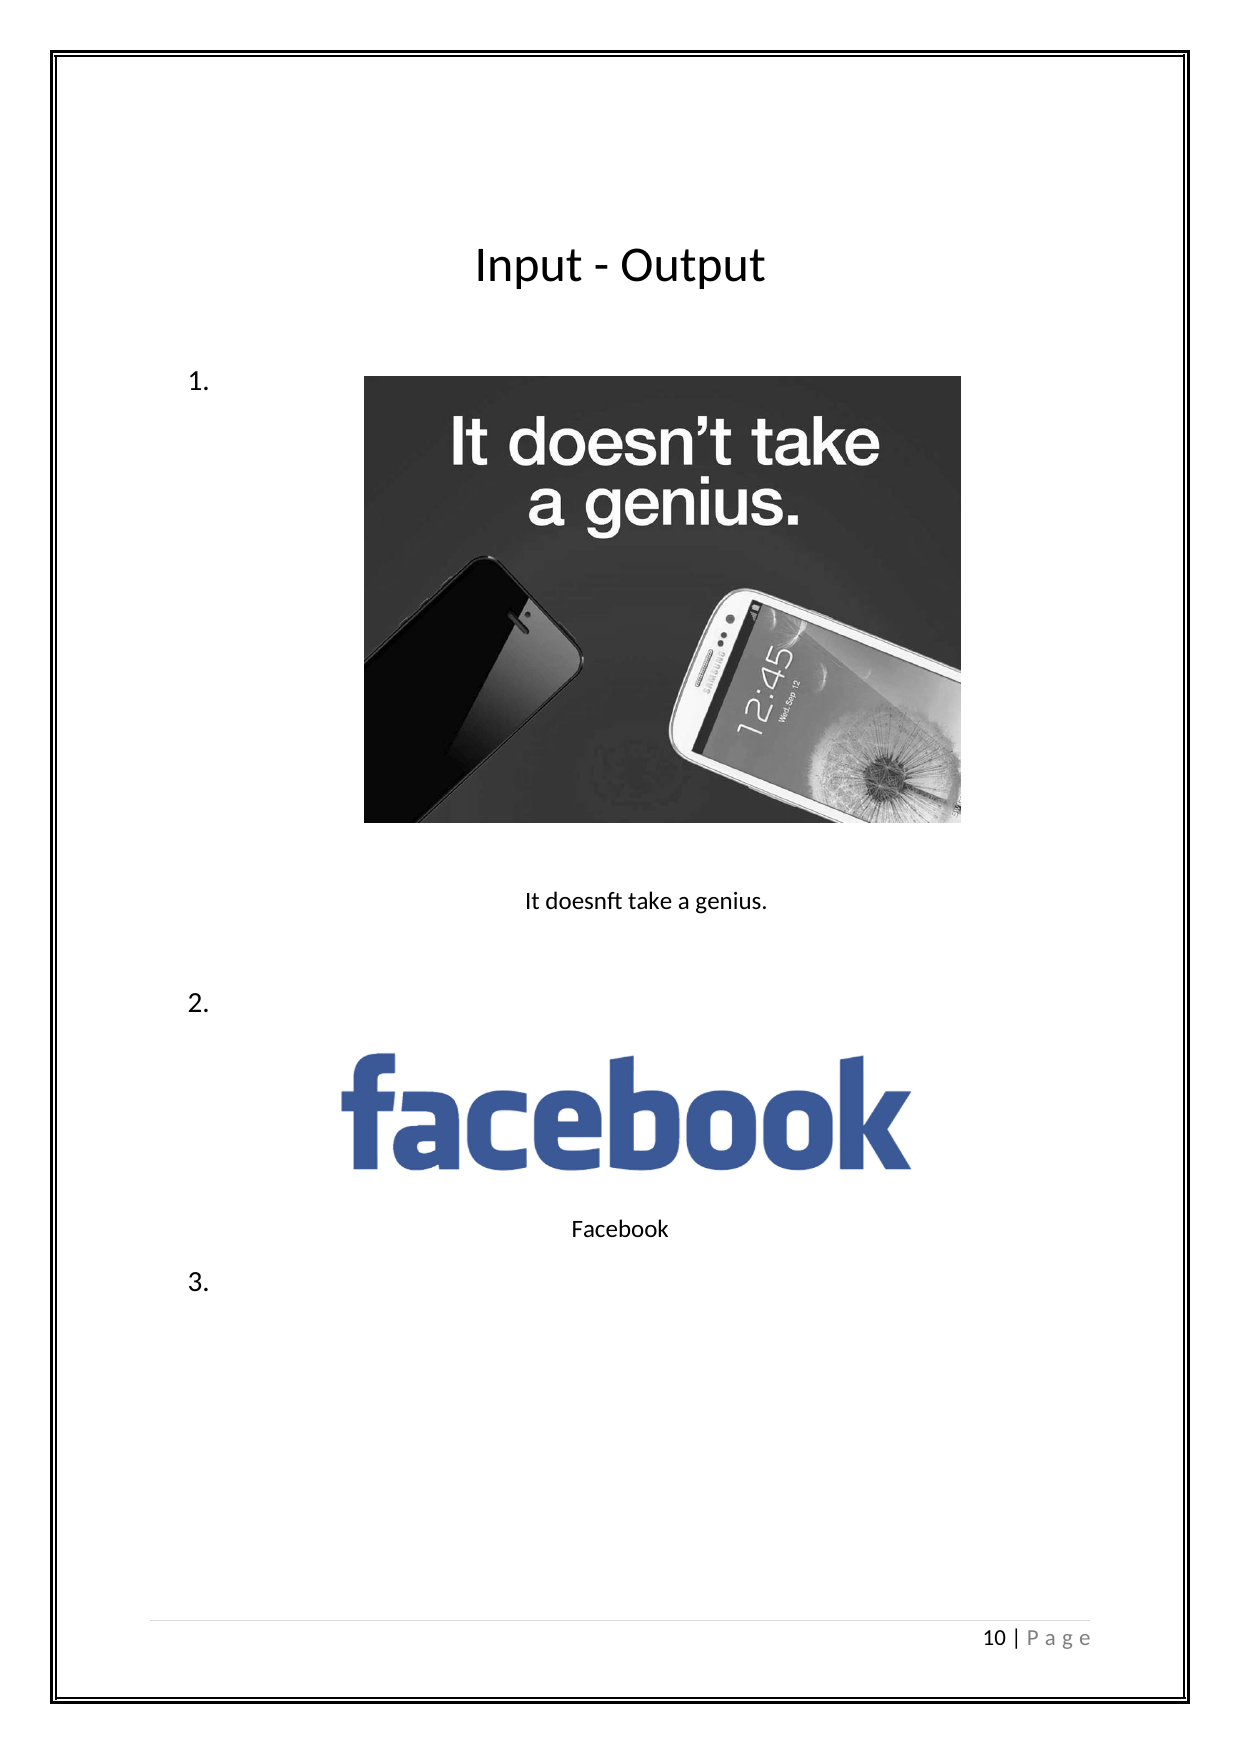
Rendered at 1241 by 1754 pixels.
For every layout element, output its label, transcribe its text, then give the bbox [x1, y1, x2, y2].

text It doesnft take a genius. [450, 885, 1090, 916]
picture [364, 376, 960, 823]
picture [324, 1038, 917, 1195]
text Facebook [150, 1213, 1090, 1243]
text Input - Output [150, 232, 1090, 293]
